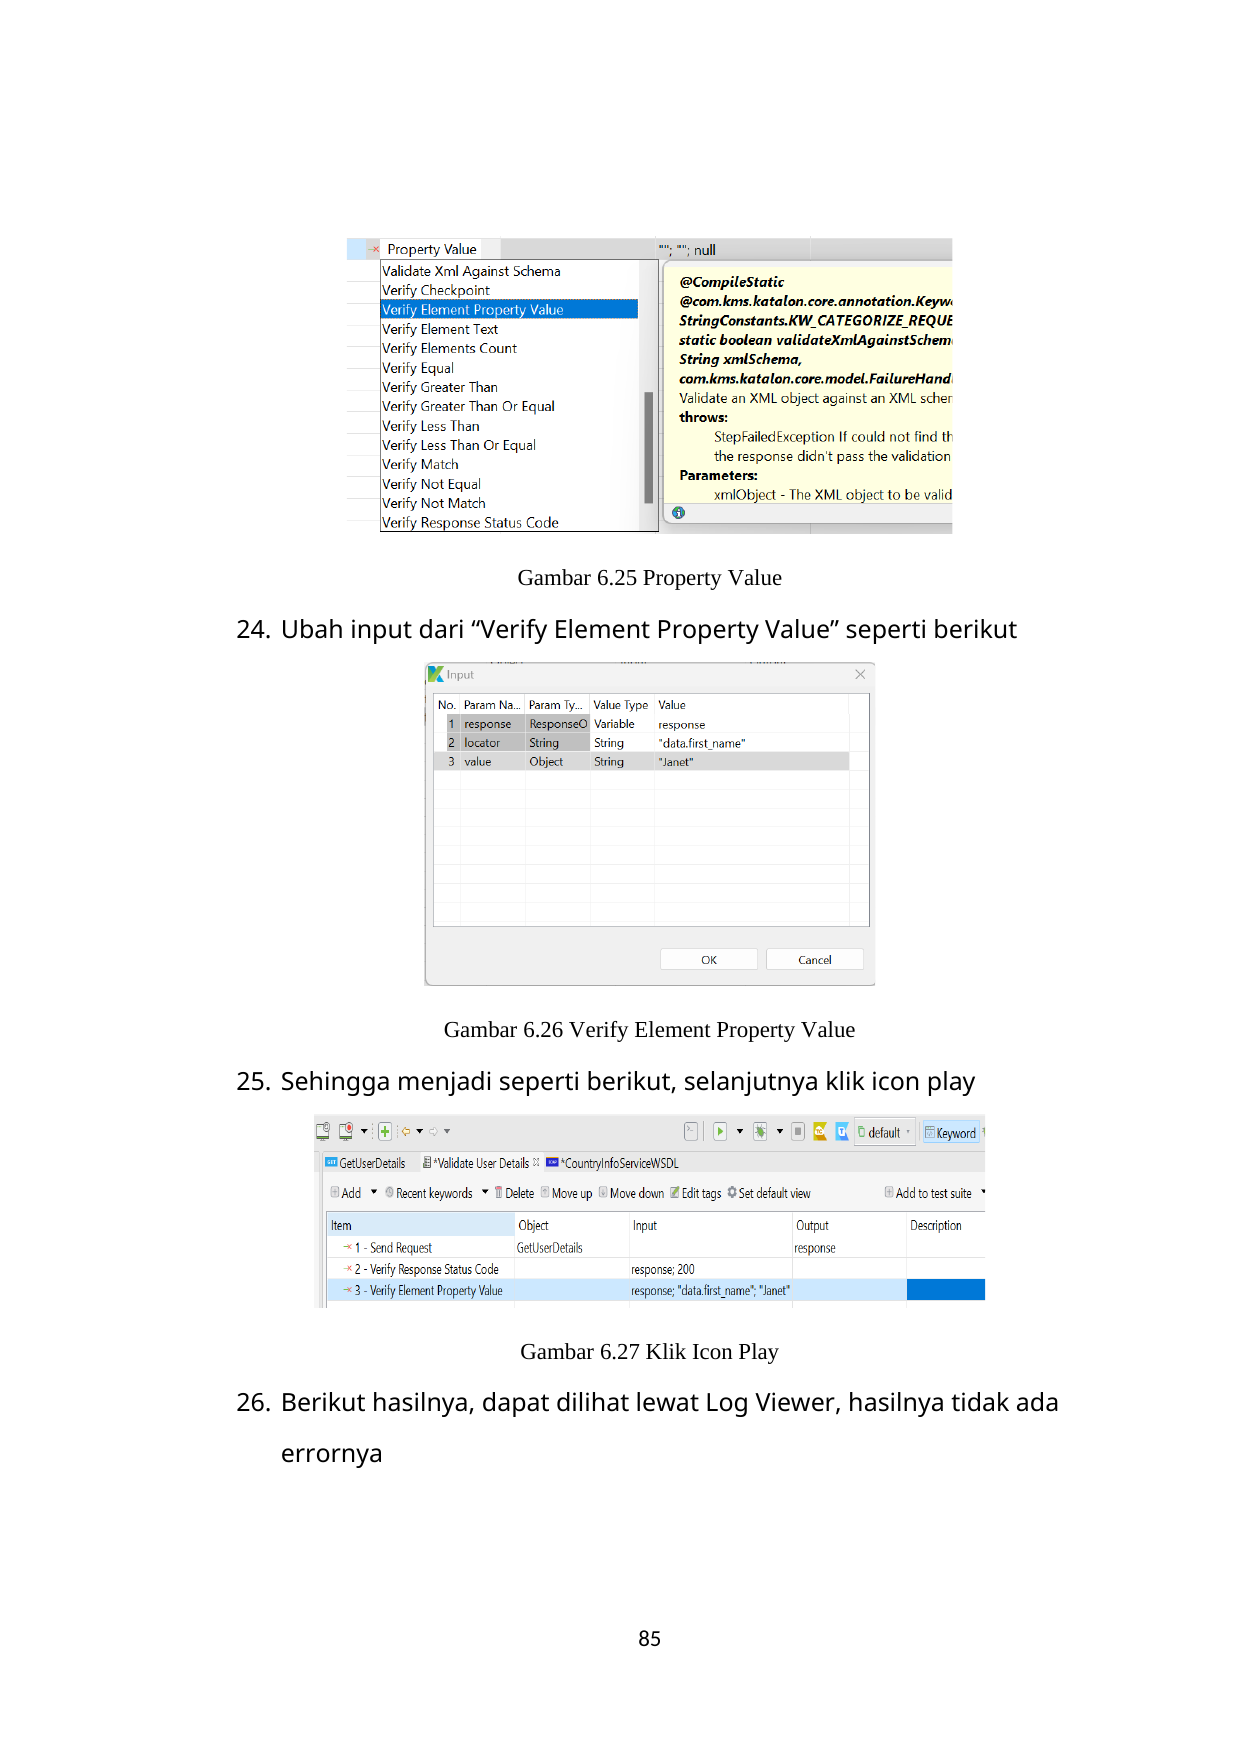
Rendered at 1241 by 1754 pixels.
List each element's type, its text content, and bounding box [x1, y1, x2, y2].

list Ubah input dari “Verify Element Property Value” seperti berikut [236, 612, 1063, 646]
list Berikut hasilnya, dapat dilihat lewat Log Viewer, hasilnya tidak ada errornya [236, 1385, 1063, 1470]
picture [424, 662, 876, 986]
picture [314, 1114, 986, 1308]
picture [346, 236, 953, 534]
list Sehingga menjadi seperti berikut, selanjutnya klik icon play [236, 1063, 1063, 1097]
